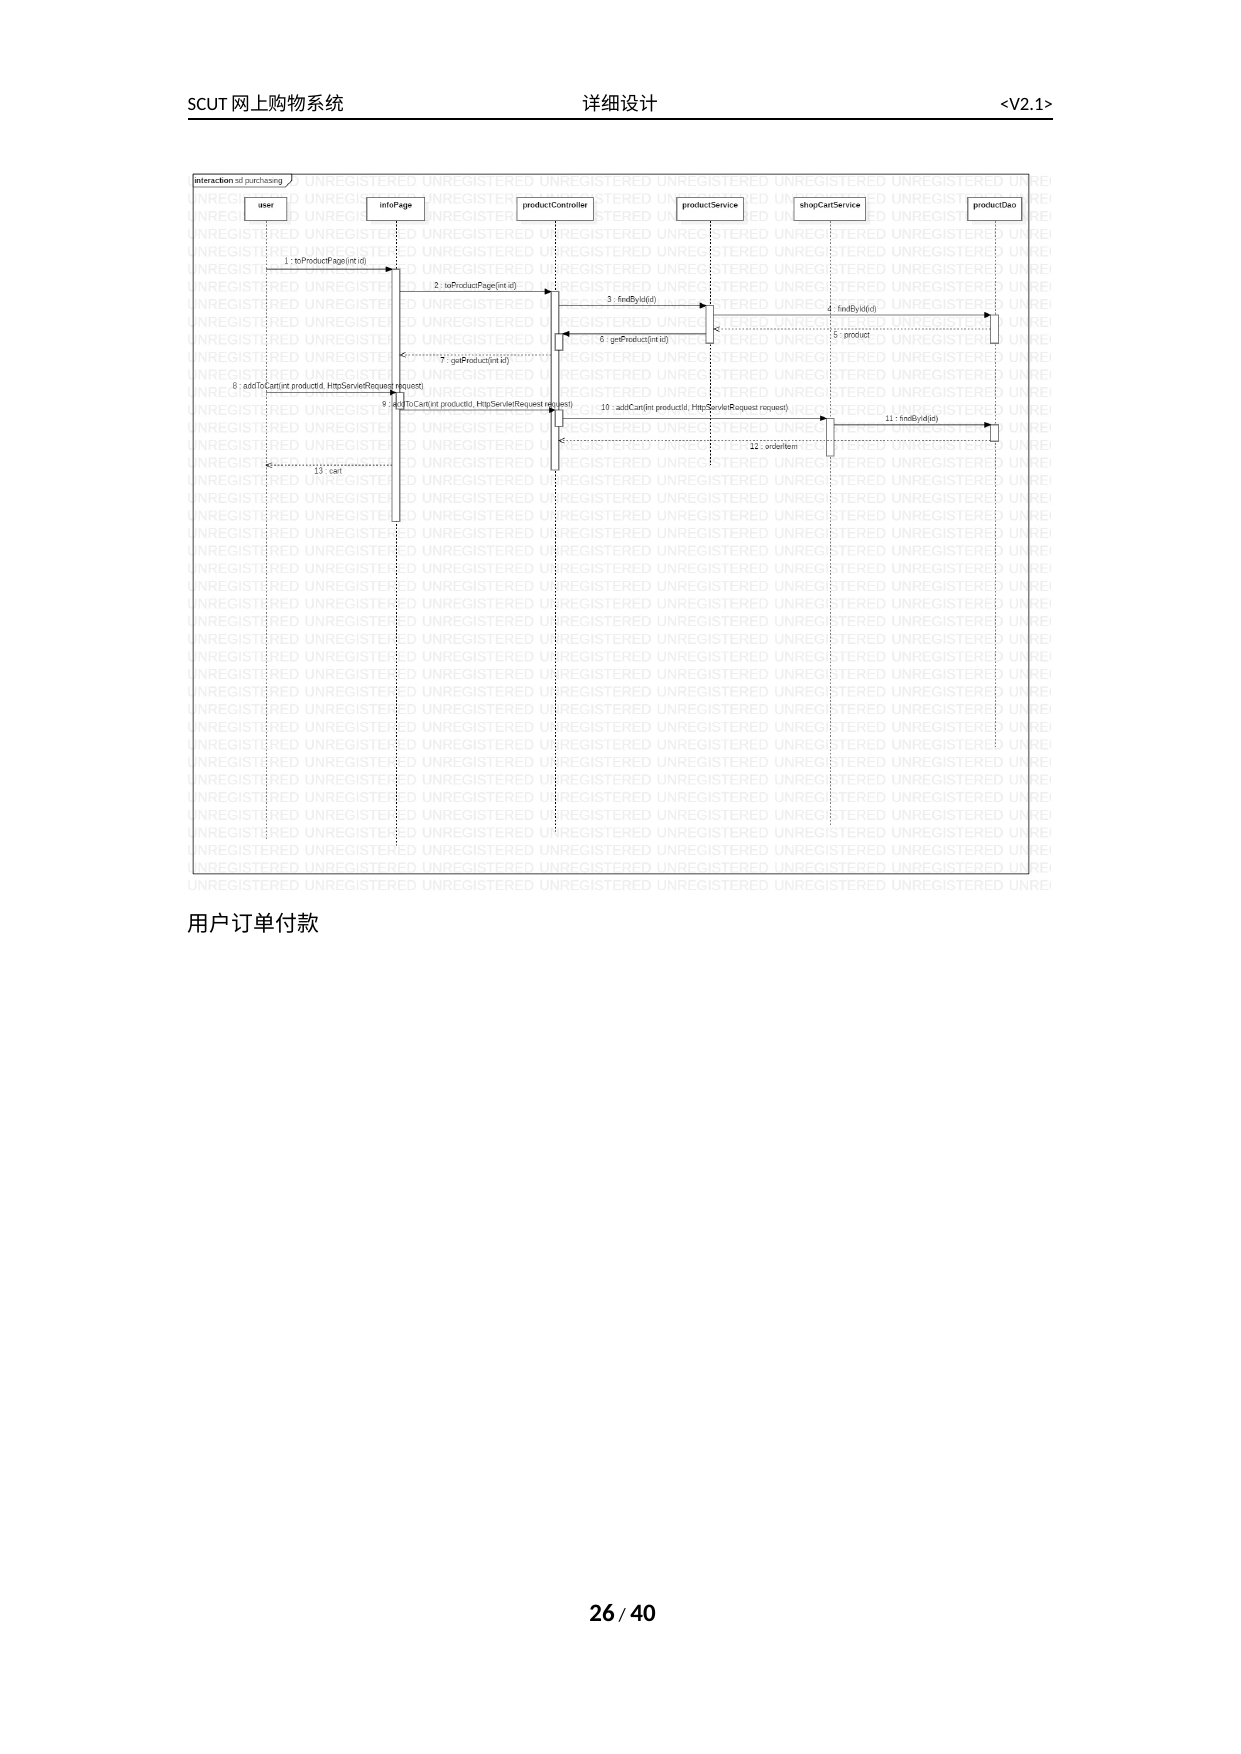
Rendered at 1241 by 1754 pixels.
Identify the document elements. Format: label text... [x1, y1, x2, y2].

text 用户订单付款 [187, 906, 1053, 938]
picture [187, 168, 1052, 897]
